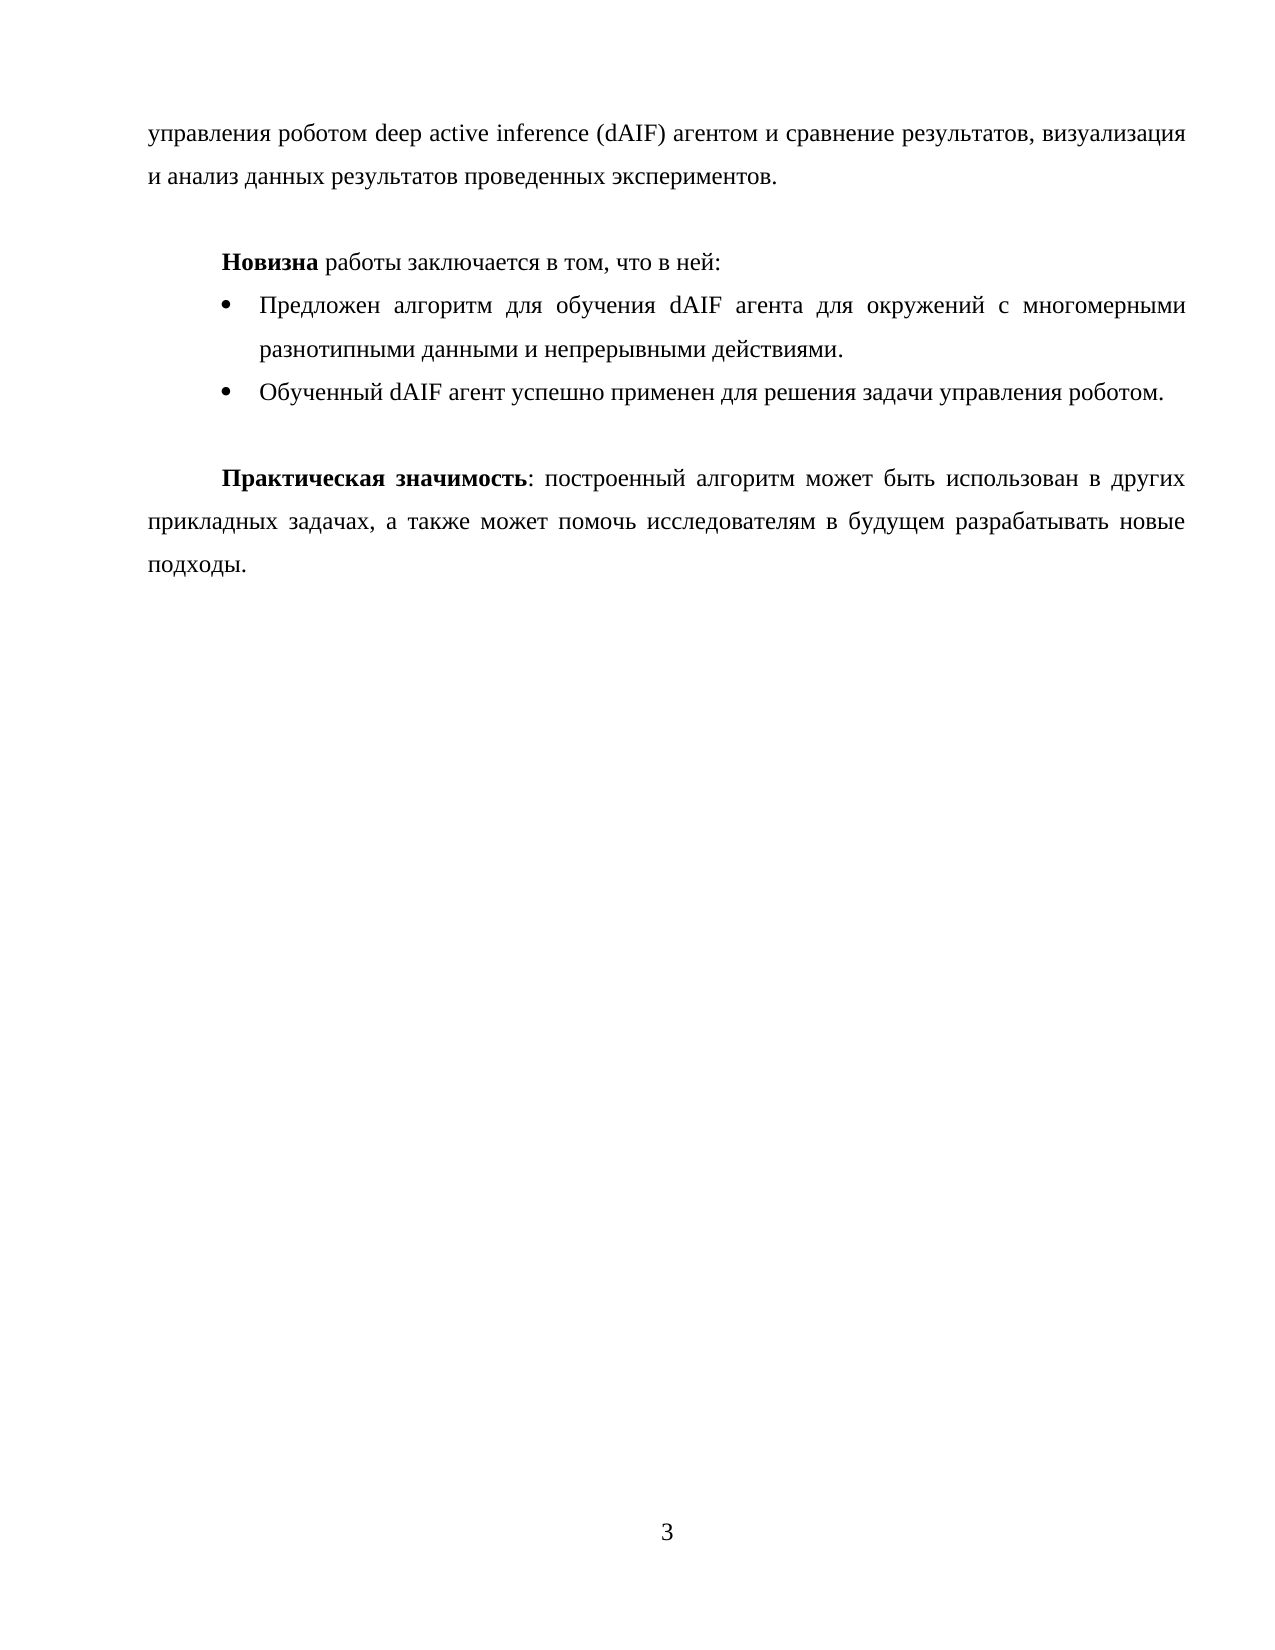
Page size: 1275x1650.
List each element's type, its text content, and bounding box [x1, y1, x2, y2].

text Новизна работы заключается в том, что в ней: [148, 247, 1186, 276]
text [148, 118, 1186, 190]
text Практическая значимость: построенный алгоритм может быть использован в других прикладных задачах, а также может помочь исследователям в будущем разрабатывать новые подходы. [148, 463, 1186, 578]
list Обученный dAIF агент успешно применен для решения задачи управления роботом. [222, 377, 1186, 406]
list Предложен алгоритм для обучения dAIF агента для окружений с многомерными разнотипными данными и непрерывными действиями. [222, 291, 1186, 362]
